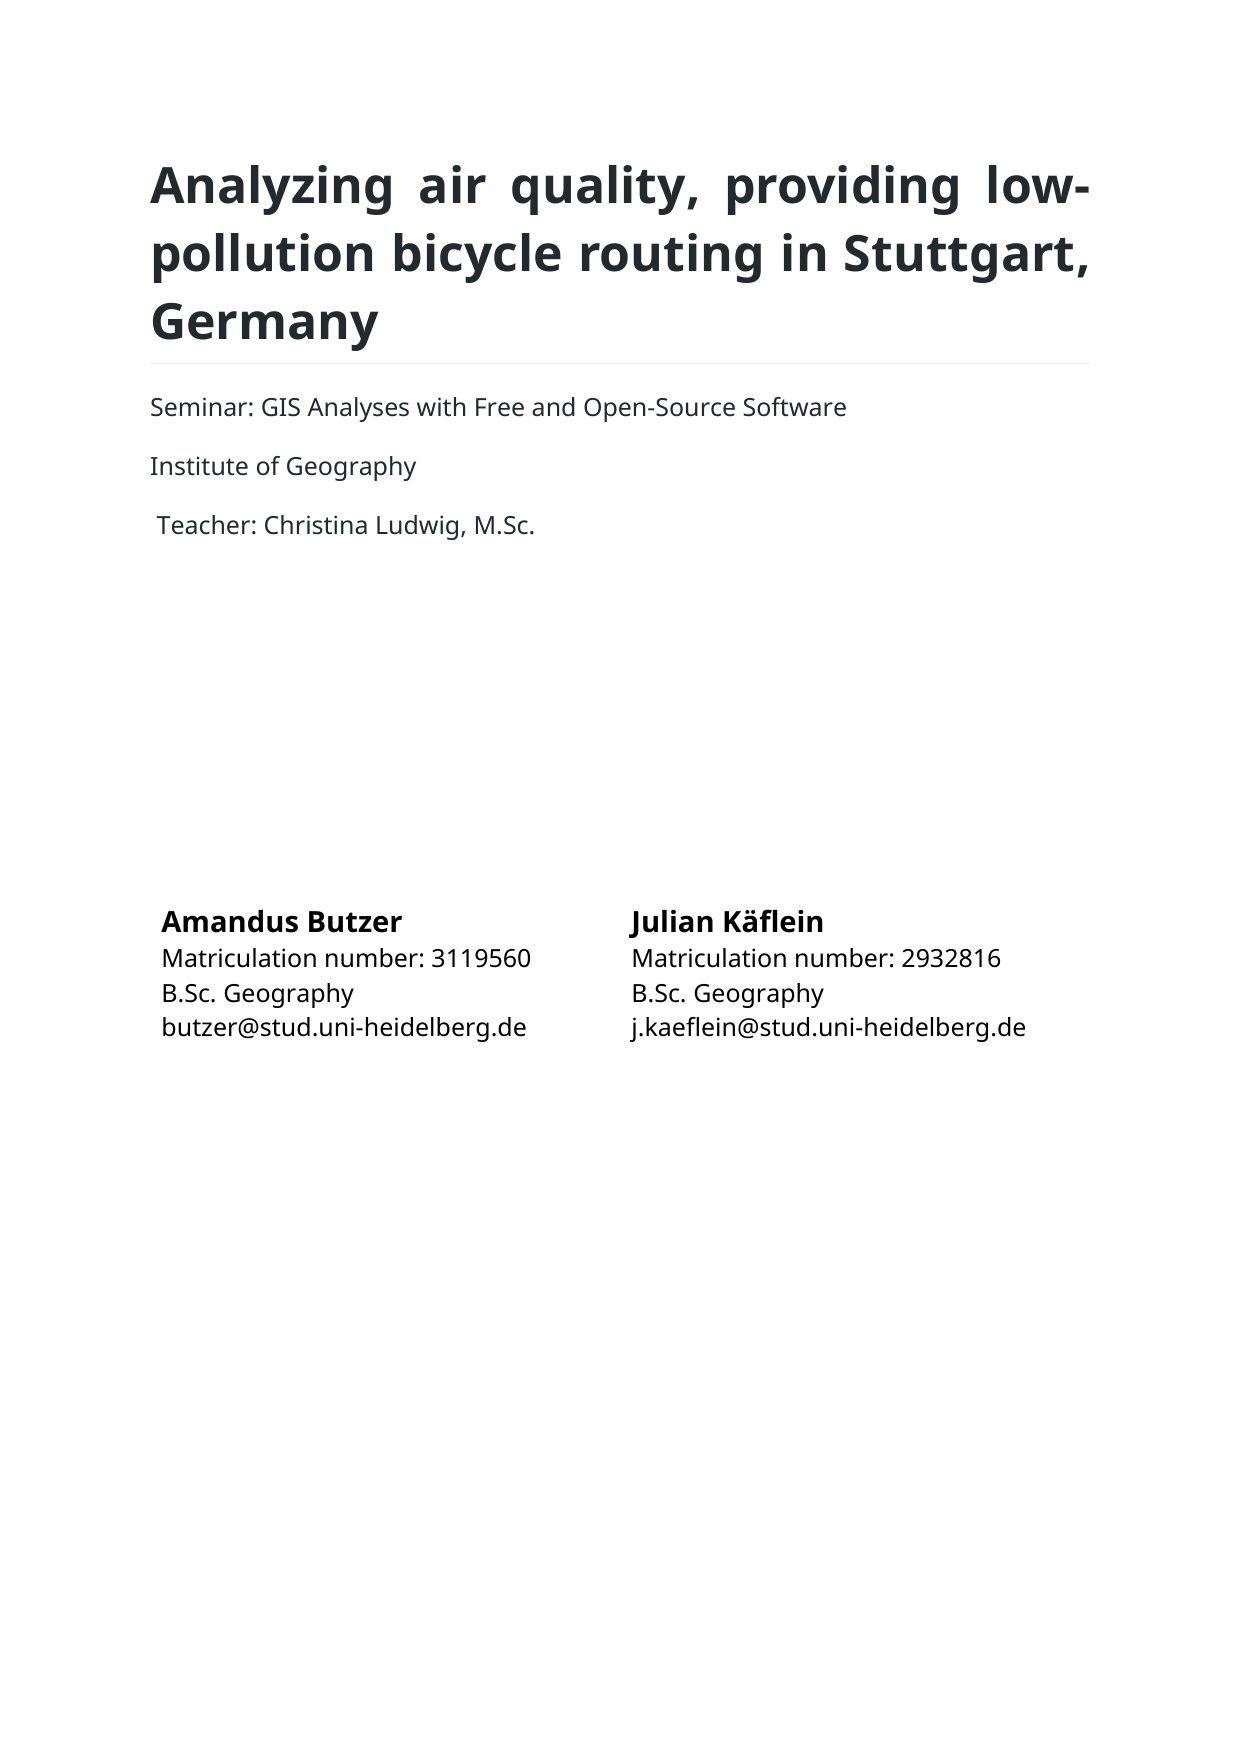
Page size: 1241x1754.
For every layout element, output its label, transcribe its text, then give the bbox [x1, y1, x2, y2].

text Seminar: GIS Analyses with Free and Open-Source Software [150, 389, 1090, 423]
table_header Amandus Butzer Matriculation number: 3119560 B.Sc. Geography butzer@stud.uni-heidelberg.de [150, 901, 620, 1043]
table_header Julian Käflein Matriculation number: 2932816 B.Sc. Geography j.kaeflein@stud.uni-heidelberg.de [620, 901, 1090, 1043]
text Analyzing air quality, providing low-pollution bicycle routing in Stuttgart, Germany [150, 150, 1090, 363]
text Teacher: Christina Ludwig, M.Sc. [150, 507, 1090, 541]
text Institute of Geography [150, 448, 1090, 482]
